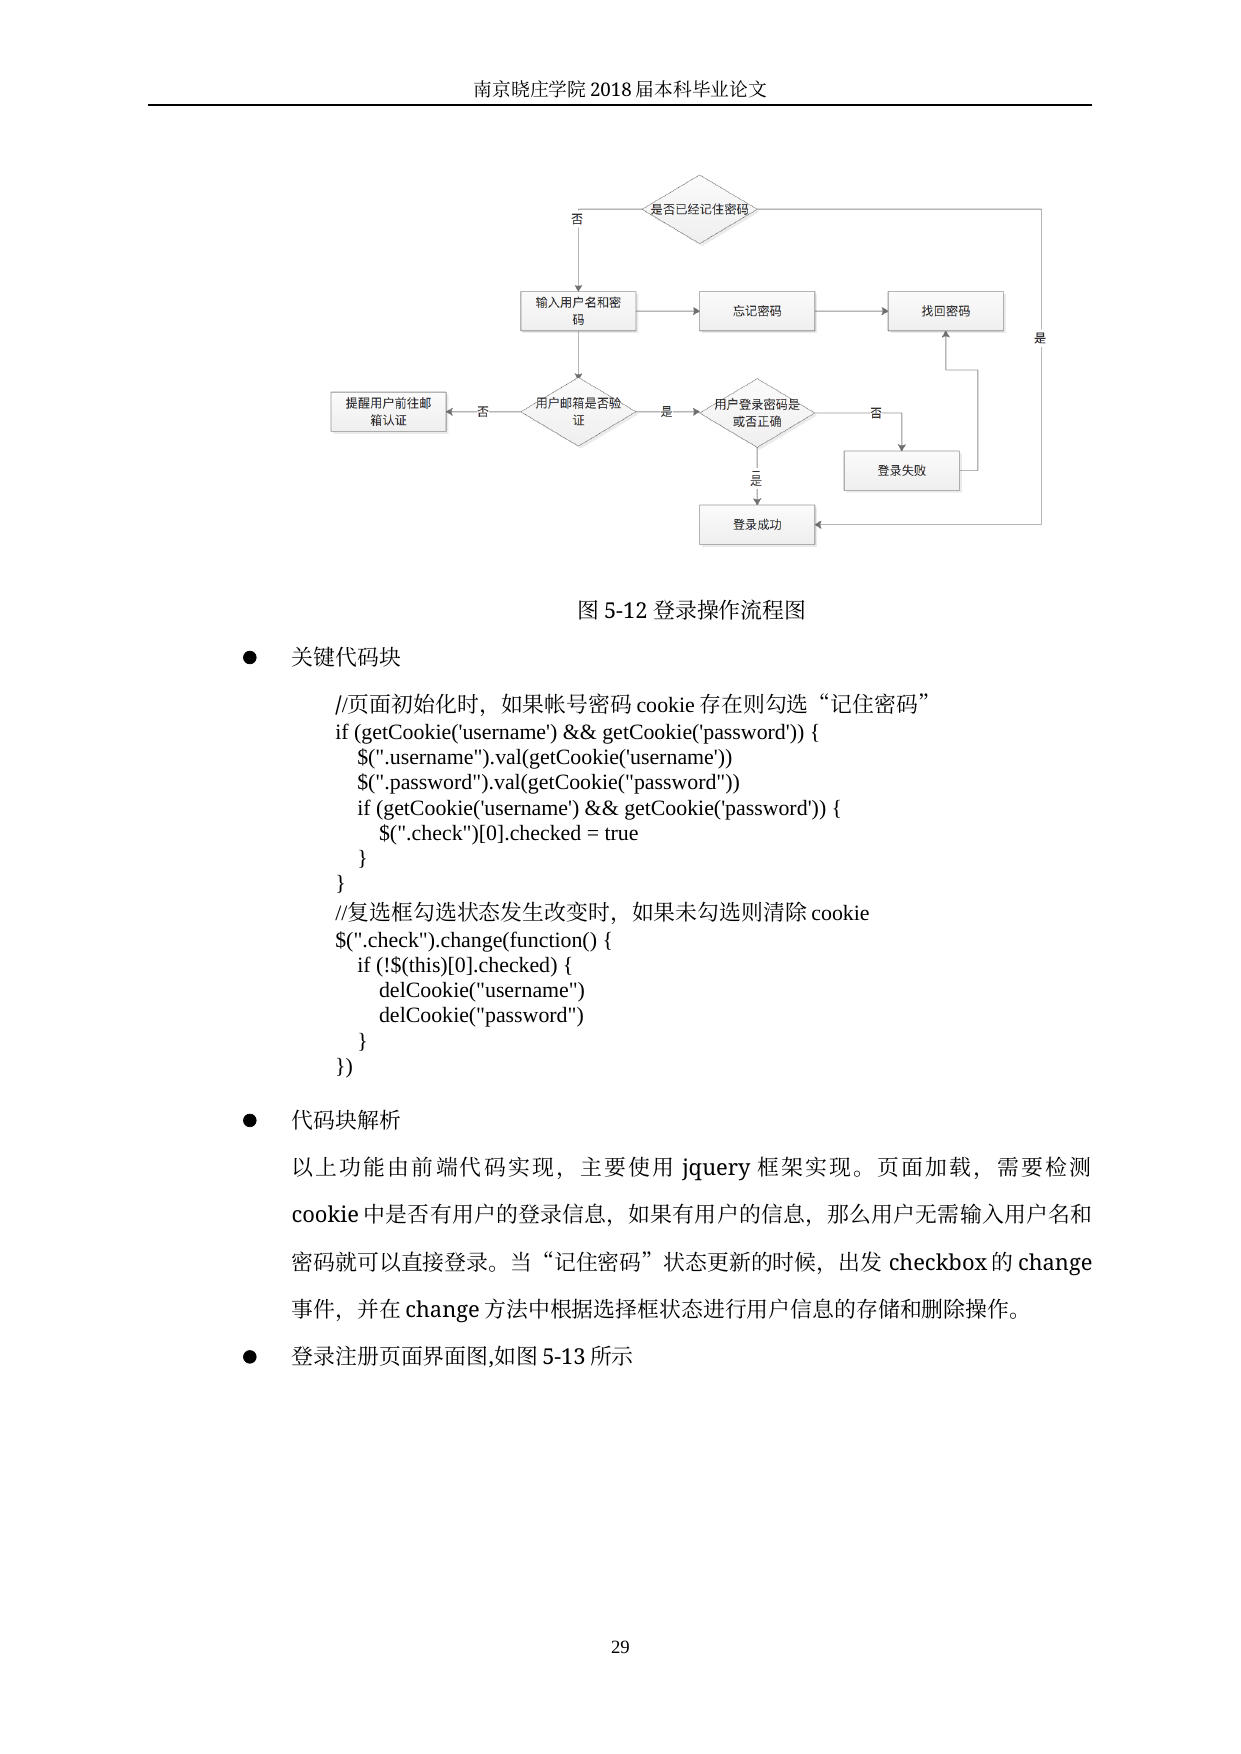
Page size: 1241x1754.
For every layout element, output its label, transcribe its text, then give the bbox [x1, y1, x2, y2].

list if (!$(this)[0].checked) { [291, 952, 1092, 977]
list 以上功能由前端代码实现，主要使用jquery框架实现。页面加载，需要检测cookie中是否有用户的登录信息，如果有用户的信息，那么用户无需输入用户名和密码就可以直接登录。当“记住密码”状态更新的时候，出发checkbox的change事件，并在change方法中根据选择框状态进行用户信息的存储和删除操作。 [291, 1150, 1092, 1324]
list //复选框勾选状态发生改变时，如果未勾选则清除cookie [291, 895, 1092, 927]
list } [291, 845, 1092, 870]
list //页面初始化时，如果帐号密码cookie存在则勾选“记住密码” [291, 687, 1092, 719]
list $(".password").val(getCookie("password")) [291, 769, 1092, 794]
list delCookie("username") [291, 977, 1092, 1002]
list }) [291, 1053, 1092, 1078]
list $(".username").val(getCookie('username')) [291, 744, 1092, 769]
picture [308, 147, 1076, 579]
list } [291, 1028, 1092, 1053]
list $(".check").change(function() { [291, 927, 1092, 952]
list 登录注册页面界面图,如图5-13所示 [241, 1339, 1092, 1371]
list if (getCookie('username') && getCookie('password')) { [291, 719, 1092, 744]
list if (getCookie('username') && getCookie('password')) { [291, 794, 1092, 820]
list } [291, 870, 1092, 895]
list 关键代码块 [241, 640, 1092, 672]
list delCookie("password") [291, 1002, 1092, 1028]
list $(".check")[0].checked = true [291, 820, 1092, 845]
list 代码块解析 [241, 1103, 1092, 1134]
list 图5-12 登录操作流程图 [291, 593, 1092, 624]
